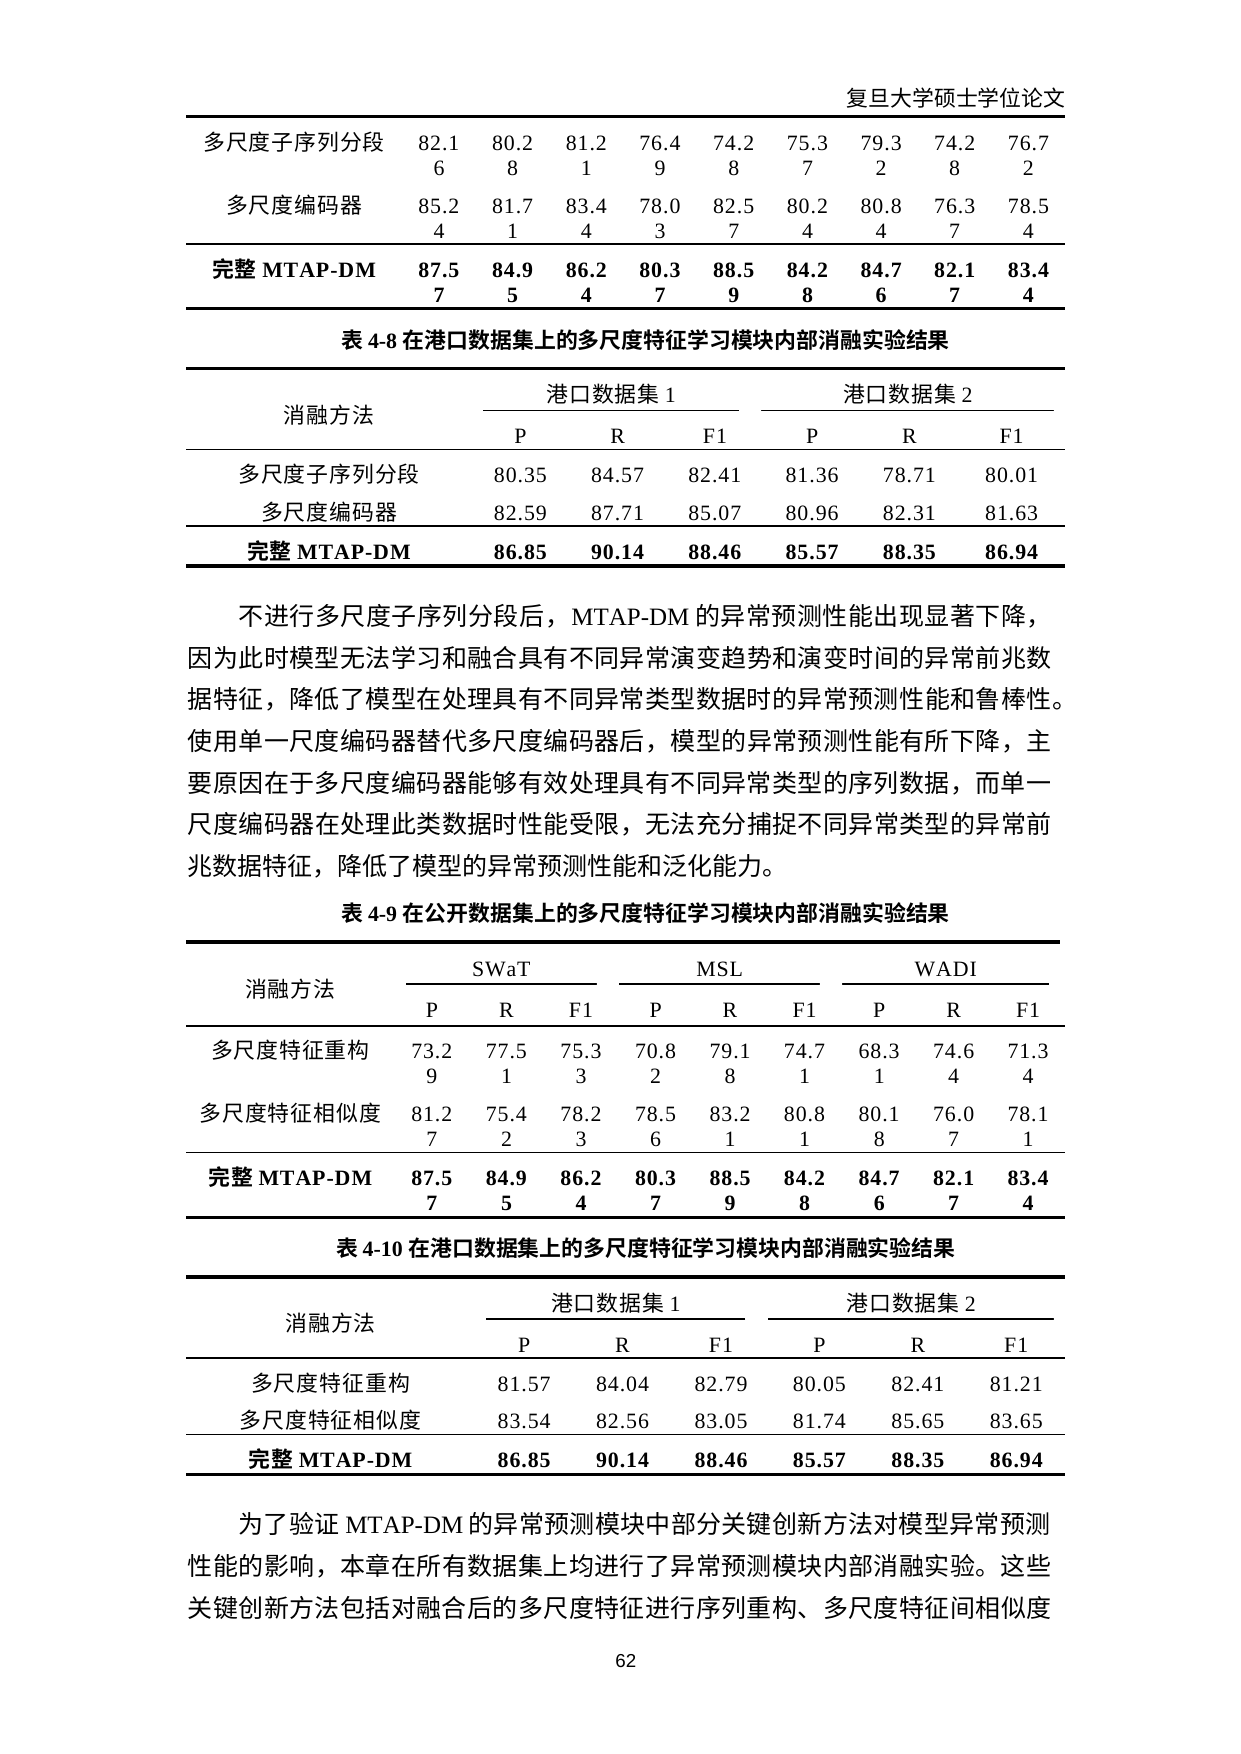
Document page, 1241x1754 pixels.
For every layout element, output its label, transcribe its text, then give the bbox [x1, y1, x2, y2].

table_cell 77.51 [469, 1027, 543, 1089]
table_cell 84.57 [569, 450, 666, 488]
table_cell 80.18 [842, 1089, 916, 1151]
table_cell 78.54 [991, 181, 1065, 243]
table_cell 完整MTAP-DM [186, 1435, 475, 1473]
table_header 港口数据集1 [472, 370, 750, 411]
table_cell 74.28 [697, 118, 770, 181]
table_cell 86.85 [475, 1435, 573, 1473]
table_cell 75.37 [770, 118, 844, 181]
text 表4-9 在公开数据集上的多尺度特征学习模块内部消融实验结果 [188, 896, 1053, 928]
table_cell P [394, 985, 469, 1025]
table_cell 83.65 [967, 1396, 1065, 1434]
table_cell 80.28 [476, 118, 549, 181]
table_cell 84.76 [842, 1153, 916, 1216]
table_cell R [916, 985, 991, 1025]
table_cell 87.57 [394, 1153, 469, 1216]
table_cell 81.74 [770, 1396, 868, 1434]
table_cell 80.05 [770, 1359, 868, 1396]
table_cell 82.56 [573, 1396, 671, 1434]
table_cell 78.56 [618, 1089, 693, 1151]
table_cell 76.49 [623, 118, 697, 181]
table_cell 83.44 [991, 1153, 1065, 1216]
text 不进行多尺度子序列分段后，MTAP-DM的异常预测性能出现显著下降，因为此时模型无法学习和融合具有不同异常演变趋势和演变时间的异常前兆数据特征，降低了模型在处理具有不同异常类型数据时的异常预测性能和鲁棒性。使用单一尺度编码器替代多尺度编码器后，模型的异常预测性能有所下降，主要原因在于多尺度编码器能够有效处理具有不同异常类型的序列数据，而单一尺度编码器在处理此类数据时性能受限，无法充分捕捉不同异常类型的异常前兆数据特征，降低了模型的异常预测性能和泛化能力。 [188, 592, 1053, 884]
table_cell 81.63 [958, 488, 1065, 525]
table_cell 83.44 [549, 181, 623, 243]
table_cell 85.57 [763, 527, 861, 564]
table_cell 82.17 [916, 1153, 991, 1216]
table_cell 71.34 [991, 1027, 1065, 1089]
table_cell 86.85 [472, 527, 569, 564]
table_cell 86.94 [967, 1435, 1065, 1473]
table_cell 74.64 [916, 1027, 991, 1089]
table_cell 86.24 [544, 1153, 618, 1216]
table_cell P [475, 1320, 573, 1357]
table_header MSL [608, 944, 831, 984]
table_cell 88.59 [697, 245, 770, 307]
table_cell 79.18 [693, 1027, 767, 1089]
table_cell R [693, 985, 767, 1025]
table_cell 85.65 [868, 1396, 967, 1434]
table_cell 76.37 [918, 181, 991, 243]
table_cell F1 [666, 411, 763, 449]
table_header 消融方法 [186, 370, 472, 449]
table_cell 88.59 [693, 1153, 767, 1216]
table_cell 81.57 [475, 1359, 573, 1396]
table_cell 83.21 [693, 1089, 767, 1151]
table_cell 完整MTAP-DM [186, 245, 402, 307]
table_cell 完整MTAP-DM [186, 527, 472, 564]
table_header WADI [831, 944, 1060, 984]
table_header SWaT [394, 944, 608, 984]
table_cell F1 [991, 985, 1065, 1025]
table_cell 81.71 [476, 181, 549, 243]
table_cell 88.35 [861, 527, 958, 564]
table_cell 68.31 [842, 1027, 916, 1089]
table_cell F1 [967, 1320, 1065, 1357]
table_cell P [618, 985, 693, 1025]
table_cell 87.71 [569, 488, 666, 525]
table_cell 88.35 [868, 1435, 967, 1473]
table_cell R [469, 985, 543, 1025]
table_cell 80.01 [958, 450, 1065, 488]
table_cell 82.41 [666, 450, 763, 488]
table_cell 多尺度编码器 [186, 488, 472, 525]
table_cell R [868, 1320, 967, 1357]
table_cell 74.28 [918, 118, 991, 181]
table_cell R [573, 1320, 671, 1357]
table_cell 90.14 [573, 1435, 671, 1473]
table_cell 82.16 [402, 118, 476, 181]
table_cell 80.37 [623, 245, 697, 307]
table_header 港口数据集2 [757, 1279, 1065, 1319]
table_cell F1 [671, 1320, 770, 1357]
table_cell 75.33 [544, 1027, 618, 1089]
table_cell 85.24 [402, 181, 476, 243]
table_cell 86.24 [549, 245, 623, 307]
table_cell 78.71 [861, 450, 958, 488]
text 表4-8 在港口数据集上的多尺度特征学习模块内部消融实验结果 [188, 323, 1053, 354]
table_cell 多尺度特征重构 [186, 1027, 394, 1089]
table_cell 82.17 [918, 245, 991, 307]
table_cell P [770, 1320, 868, 1357]
table_cell 多尺度子序列分段 [186, 118, 402, 181]
table_cell 82.59 [472, 488, 569, 525]
table_cell 88.46 [671, 1435, 770, 1473]
table_header 港口数据集1 [475, 1279, 757, 1319]
table_cell 多尺度子序列分段 [186, 450, 472, 488]
table_cell 83.44 [991, 245, 1065, 307]
table_cell 80.96 [763, 488, 861, 525]
table_cell 多尺度特征重构 [186, 1359, 475, 1396]
table_cell 75.42 [469, 1089, 543, 1151]
table_cell 73.29 [394, 1027, 469, 1089]
table_cell 84.76 [844, 245, 918, 307]
table_cell 多尺度特征相似度 [186, 1396, 475, 1434]
table_cell 80.81 [767, 1089, 842, 1151]
table_cell 78.11 [991, 1089, 1065, 1151]
table_cell P [763, 411, 861, 449]
table_header 消融方法 [186, 1279, 475, 1357]
table_cell 70.82 [618, 1027, 693, 1089]
table_cell 82.57 [697, 181, 770, 243]
table_cell 84.04 [573, 1359, 671, 1396]
table_cell 84.95 [469, 1153, 543, 1216]
table_cell 81.27 [394, 1089, 469, 1151]
table_cell 90.14 [569, 527, 666, 564]
table_cell 88.46 [666, 527, 763, 564]
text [188, 1500, 1053, 1625]
table_cell 80.35 [472, 450, 569, 488]
table_cell 78.03 [623, 181, 697, 243]
table_cell 82.41 [868, 1359, 967, 1396]
table_cell R [861, 411, 958, 449]
table_cell P [842, 985, 916, 1025]
table_cell 82.31 [861, 488, 958, 525]
table_cell 84.28 [767, 1153, 842, 1216]
table_cell P [472, 411, 569, 449]
table_cell 84.28 [770, 245, 844, 307]
table_cell 83.54 [475, 1396, 573, 1434]
table_cell 80.24 [770, 181, 844, 243]
table_cell 80.37 [618, 1153, 693, 1216]
table_cell 76.72 [991, 118, 1065, 181]
table_cell 84.95 [476, 245, 549, 307]
table_cell 完整MTAP-DM [186, 1153, 394, 1216]
table_cell F1 [958, 411, 1065, 449]
table_header 消融方法 [186, 944, 394, 1025]
table_cell F1 [767, 985, 842, 1025]
table_cell 82.79 [671, 1359, 770, 1396]
table_cell 79.32 [844, 118, 918, 181]
table_cell 86.94 [958, 527, 1065, 564]
table_cell 83.05 [671, 1396, 770, 1434]
table_cell 81.21 [967, 1359, 1065, 1396]
table_cell 多尺度编码器 [186, 181, 402, 243]
table_cell 80.84 [844, 181, 918, 243]
table_cell 87.57 [402, 245, 476, 307]
table_cell R [569, 411, 666, 449]
table_cell 76.07 [916, 1089, 991, 1151]
text 表4-10 在港口数据集上的多尺度特征学习模块内部消融实验结果 [188, 1231, 1053, 1263]
table_cell 74.71 [767, 1027, 842, 1089]
table_cell 81.36 [763, 450, 861, 488]
table_cell 多尺度特征相似度 [186, 1089, 394, 1151]
table_cell 81.21 [549, 118, 623, 181]
table_cell F1 [544, 985, 618, 1025]
table_cell 85.07 [666, 488, 763, 525]
table_header 港口数据集2 [750, 370, 1065, 411]
table_cell 85.57 [770, 1435, 868, 1473]
table_cell 78.23 [544, 1089, 618, 1151]
